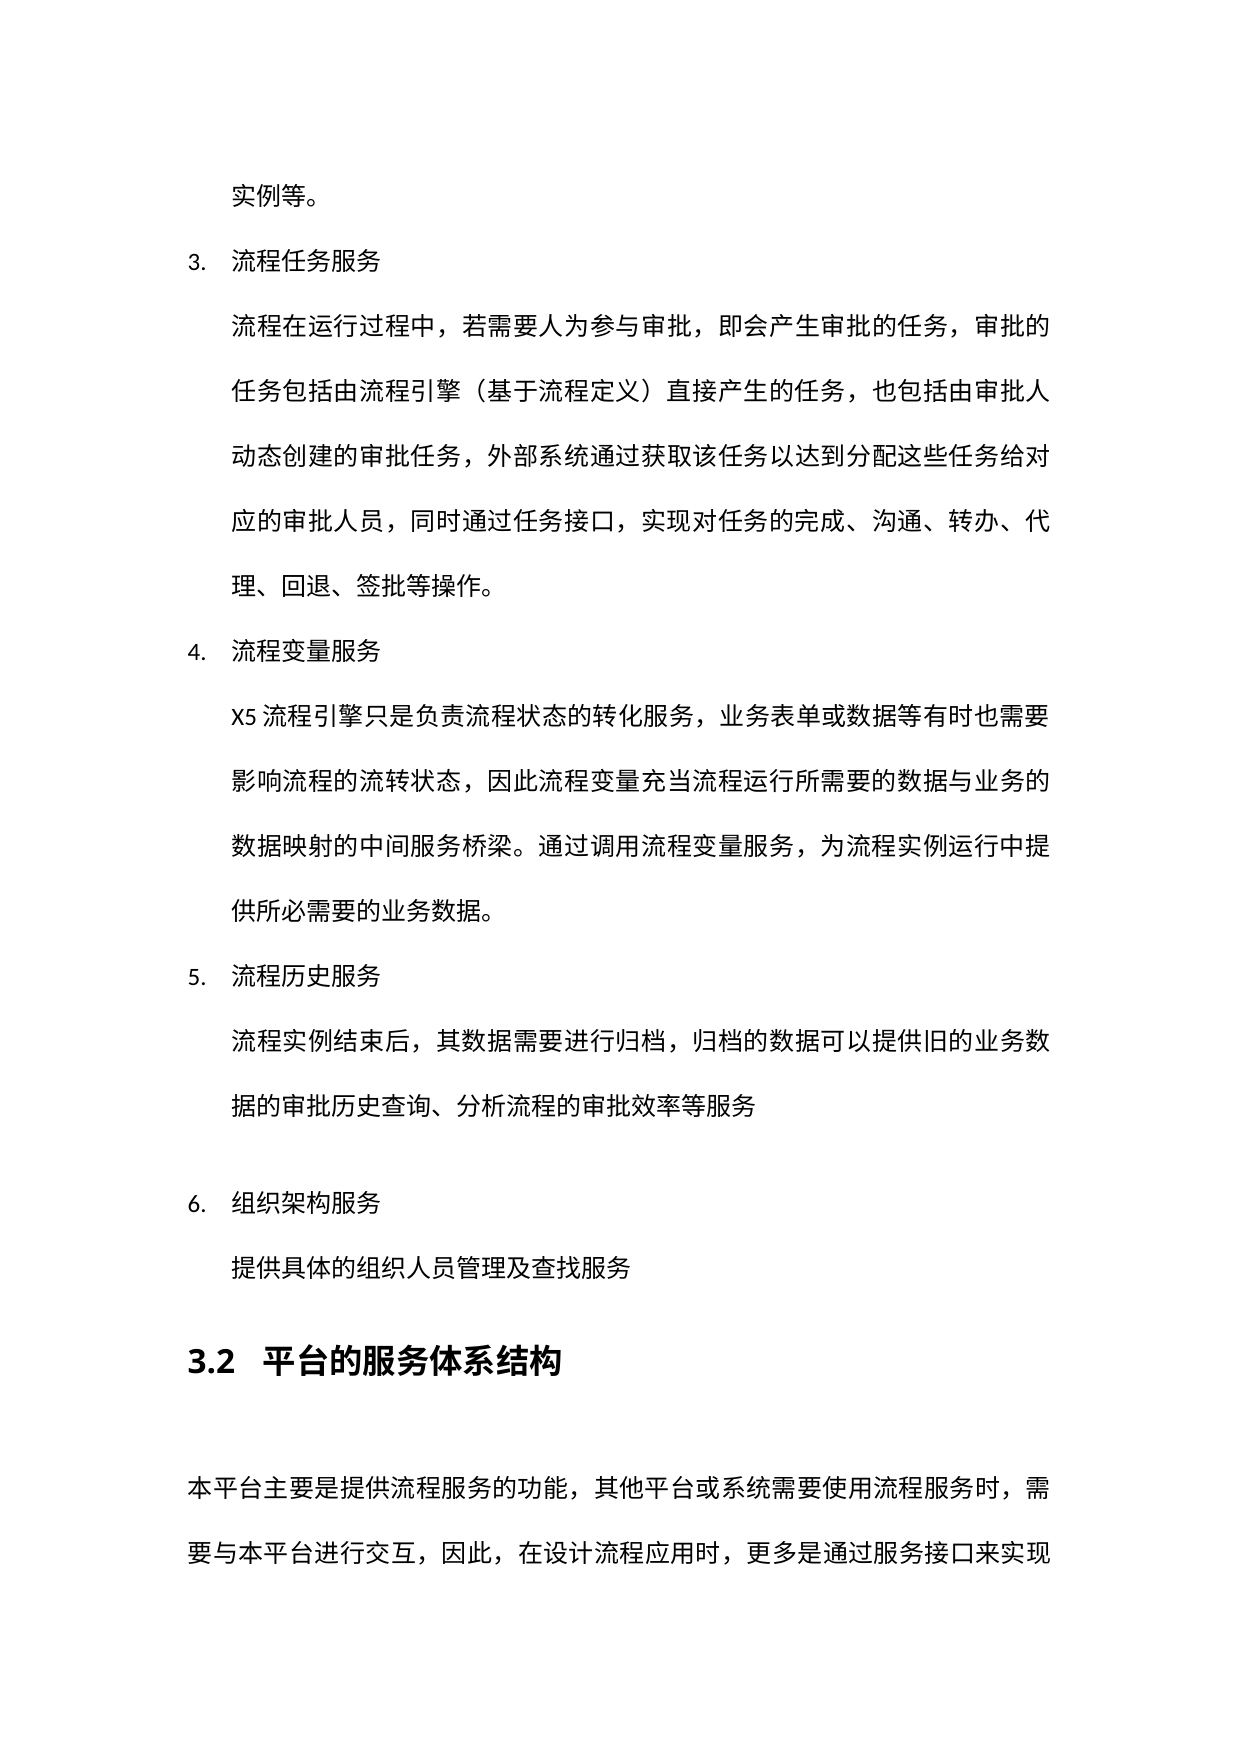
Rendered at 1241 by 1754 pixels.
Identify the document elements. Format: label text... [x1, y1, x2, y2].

list 提供具体的组织人员管理及查找服务 [231, 1234, 1053, 1299]
list X5流程引擎只是负责流程状态的转化服务，业务表单或数据等有时也需要影响流程的流转状态，因此流程变量充当流程运行所需要的数据与业务的数据映射的中间服务桥梁。通过调用流程变量服务，为流程实例运行中提供所必需要的业务数据。 [231, 682, 1053, 942]
list 流程变量服务 [187, 617, 1053, 682]
list 流程在运行过程中，若需要人为参与审批，即会产生审批的任务，审批的任务包括由流程引擎（基于流程定义）直接产生的任务，也包括由审批人动态创建的审批任务，外部系统通过获取该任务以达到分配这些任务给对应的审批人员，同时通过任务接口，实现对任务的完成、沟通、转办、代理、回退、签批等操作。 [231, 292, 1053, 617]
list 流程任务服务 [187, 227, 1053, 292]
list 流程历史服务 [187, 942, 1053, 1007]
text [187, 1454, 1053, 1584]
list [231, 162, 1053, 227]
list 流程实例结束后，其数据需要进行归档，归档的数据可以提供旧的业务数据的审批历史查询、分析流程的审批效率等服务 [231, 1007, 1053, 1137]
list 组织架构服务 [187, 1169, 1053, 1234]
subtitle 平台的服务体系结构 [187, 1327, 1053, 1392]
